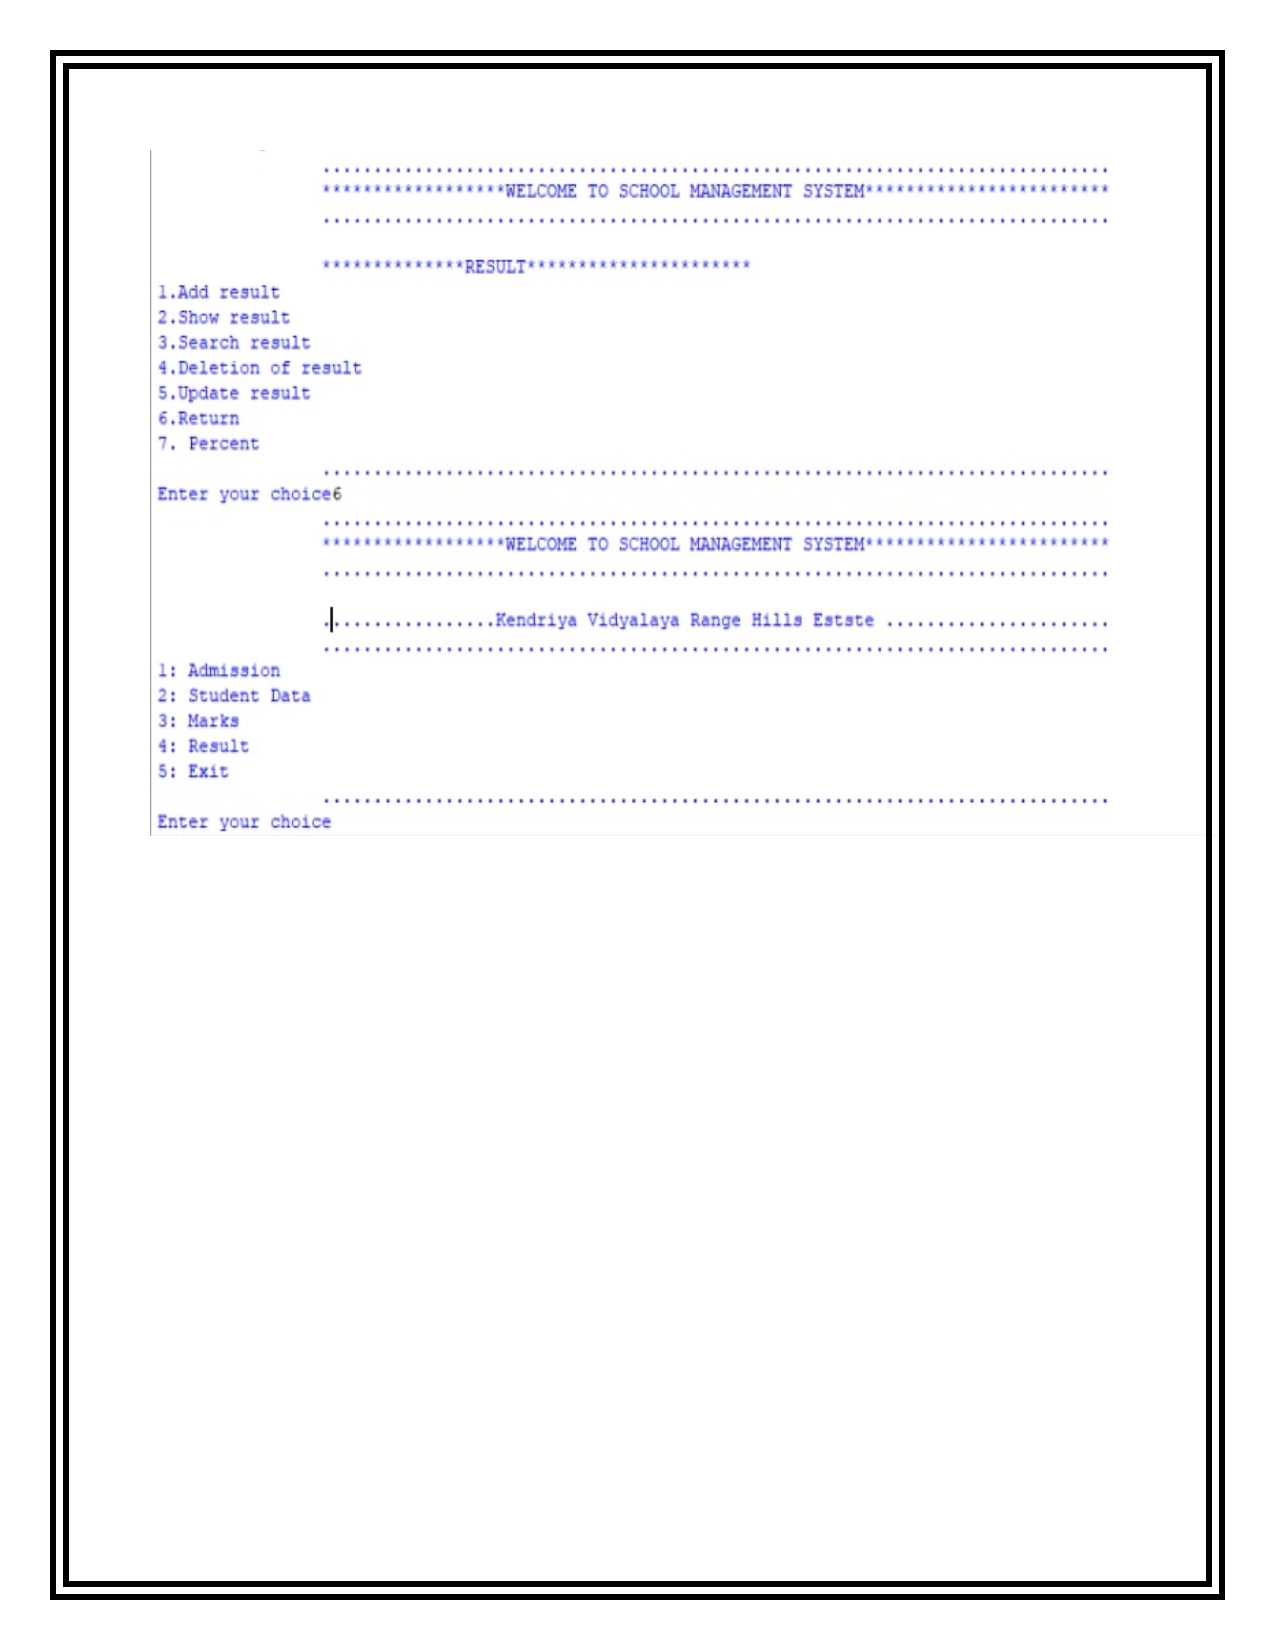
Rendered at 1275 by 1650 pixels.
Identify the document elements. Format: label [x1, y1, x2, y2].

picture [1212, 150, 1219, 836]
picture [150, 150, 1206, 836]
